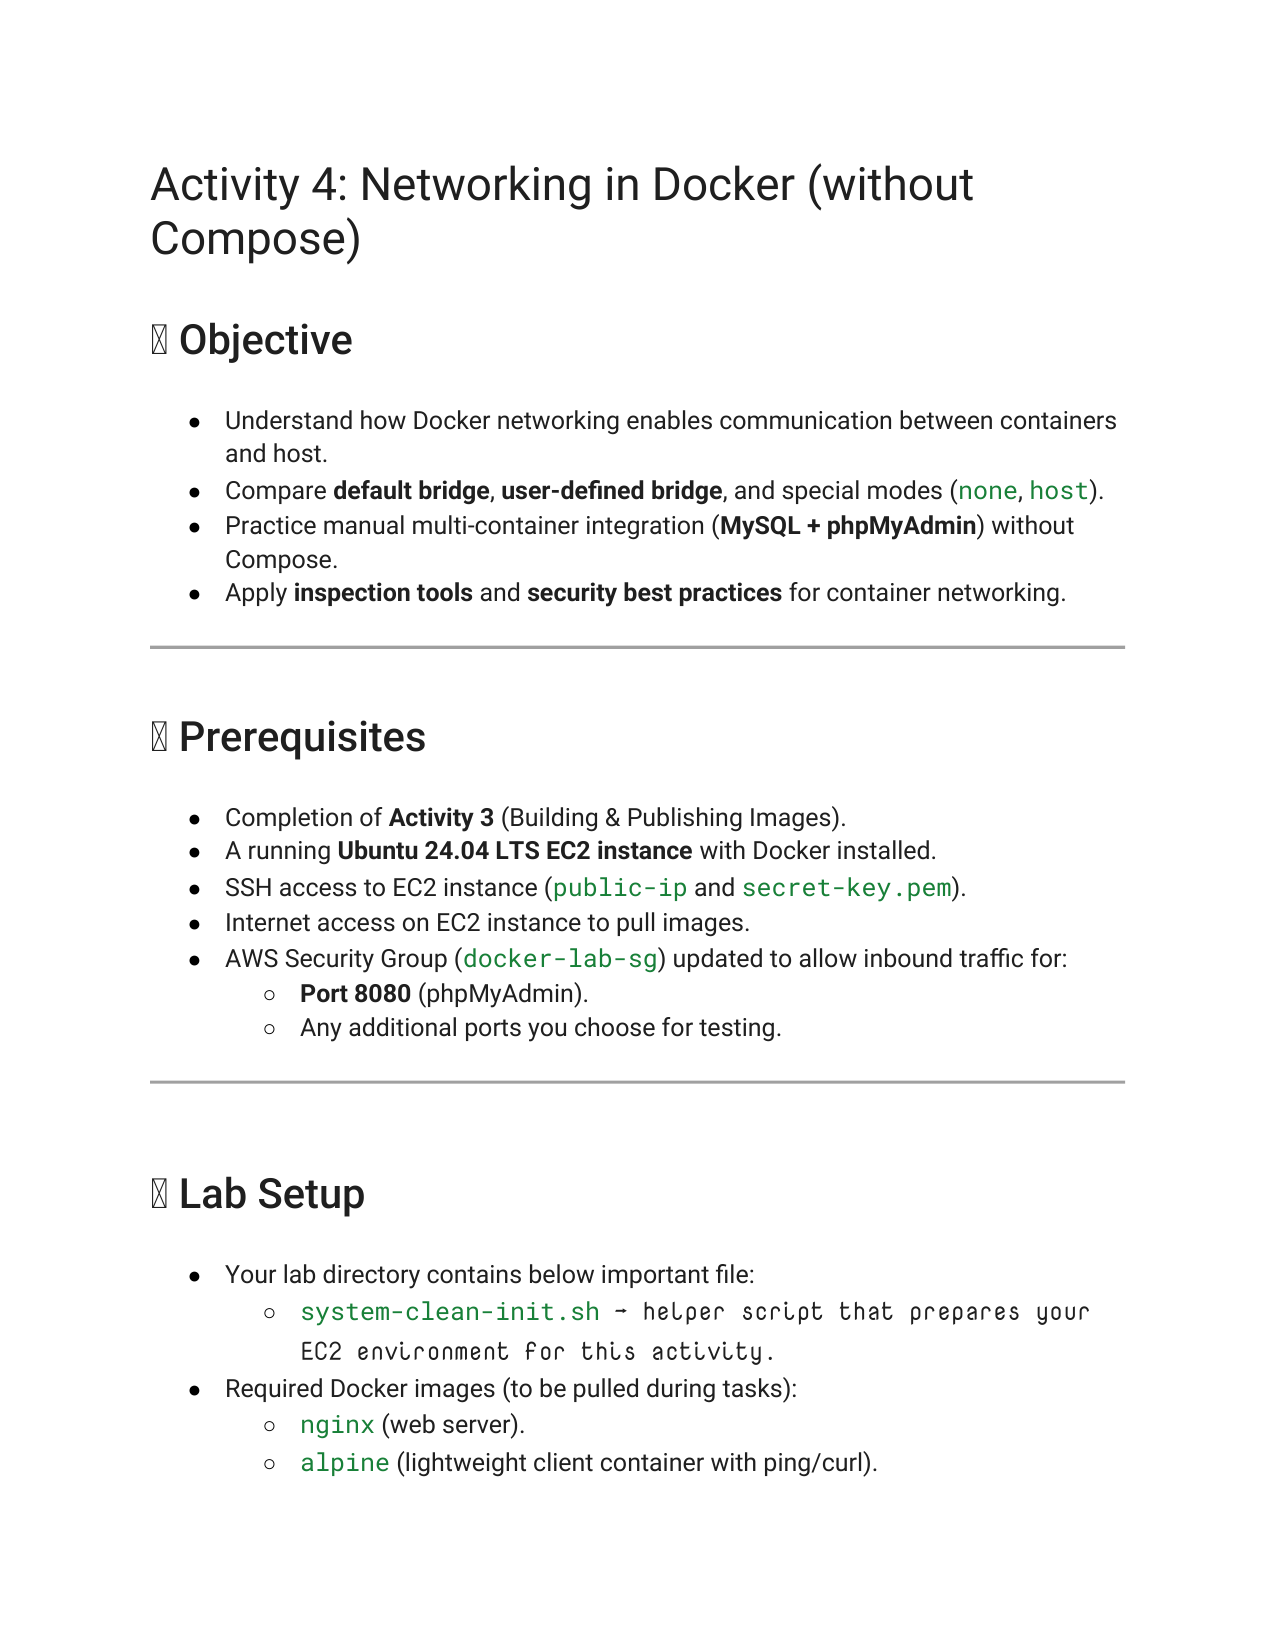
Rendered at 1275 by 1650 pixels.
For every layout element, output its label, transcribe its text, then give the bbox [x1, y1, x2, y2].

text 📂 Lab Setup [150, 1170, 1125, 1219]
list AWS Security Group (docker-lab-sg) updated to allow inbound traffic for: [187, 942, 1125, 975]
list Port 8080 (phpMyAdmin). [262, 979, 1125, 1009]
list Your lab directory contains below important file: [187, 1260, 1125, 1289]
text 🎯 Objective [150, 316, 1125, 365]
list A running Ubuntu 24.04 LTS EC2 instance with Docker installed. [187, 836, 1125, 866]
list Understand how Docker networking enables communication between containers and host. [187, 406, 1125, 469]
list system-clean-init.sh → helper script that prepares your EC2 environment for this activity. [262, 1294, 1125, 1368]
list alpine (lightweight client container with ping/curl). [262, 1445, 1125, 1478]
list nginx (web server). [262, 1407, 1125, 1440]
list Completion of Activity 3 (Building & Publishing Images). [187, 803, 1125, 832]
list SSH access to EC2 instance (public-ip and secret-key.pem). [187, 870, 1125, 903]
list Compare default bridge, user-defined bridge, and special modes (none, host). [187, 473, 1125, 506]
list Practice manual multi-container integration (MySQL + phpMyAdmin) without Compose. [187, 511, 1125, 574]
list Apply inspection tools and security best practices for container networking. [187, 578, 1125, 608]
list Any additional ports you choose for testing. [262, 1013, 1125, 1042]
subtitle Activity 4: Networking in Docker (without Compose) [150, 158, 1125, 266]
list Required Docker images (to be pulled during tasks): [187, 1374, 1125, 1403]
list Internet access on EC2 instance to pull images. [187, 908, 1125, 937]
text ✅ Prerequisites [150, 713, 1125, 762]
